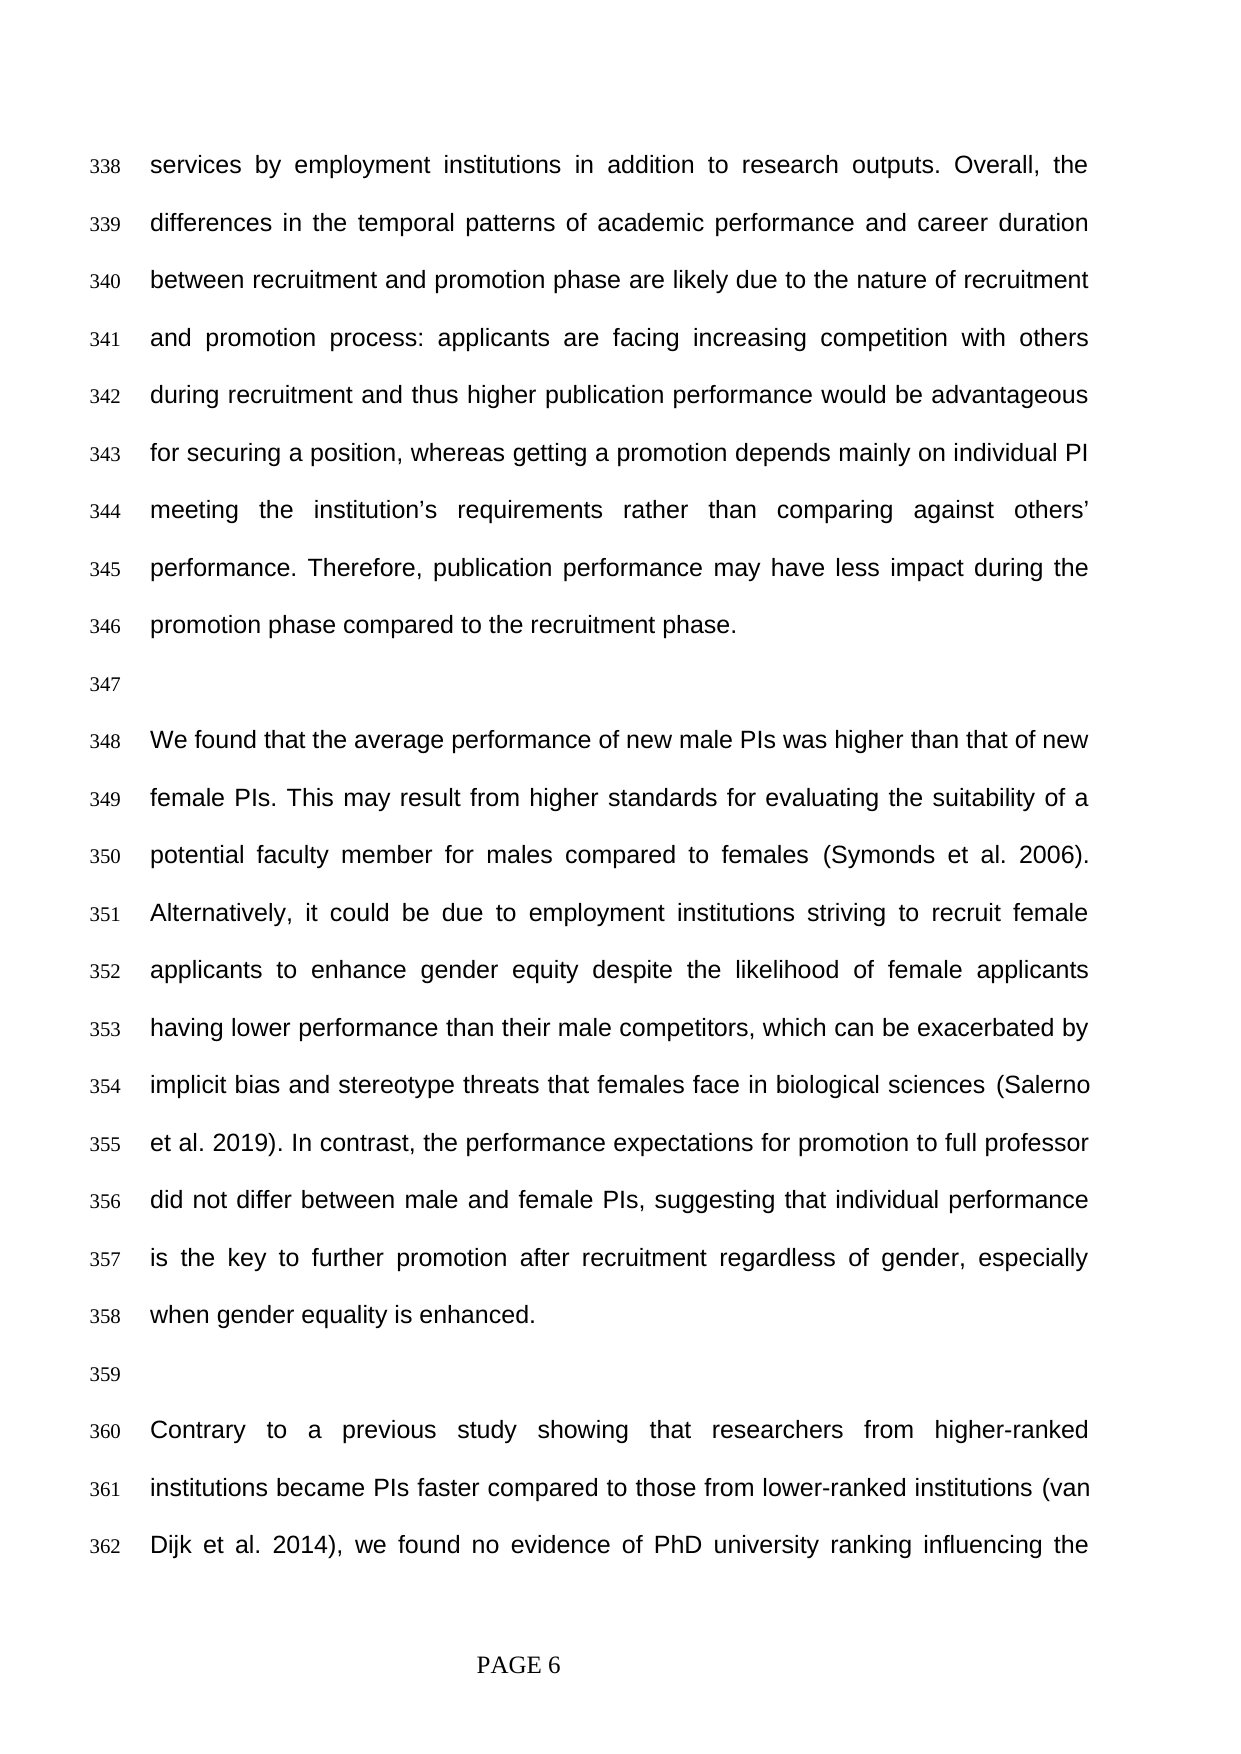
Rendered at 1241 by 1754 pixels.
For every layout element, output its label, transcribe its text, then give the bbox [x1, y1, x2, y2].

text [150, 150, 1090, 639]
text We found that the average performance of new male PIs was higher than that of new female PIs. This may result from higher standards for evaluating the suitability of a potential faculty member for males compared to females Alternatively, it could be due to employment institutions striving to recruit female applicants to enhance gender equity despite the likelihood of female applicants having lower performance than their male competitors, which can be exacerbated by implicit bias and stereotype threats that females face in biological sciences . In contrast, the performance expectations for promotion to full professor did not differ between male and female PIs, suggesting that individual performance is the key to further promotion after recruitment regardless of gender, especially when gender equality is enhanced. [150, 725, 1090, 1329]
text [150, 1415, 1090, 1559]
